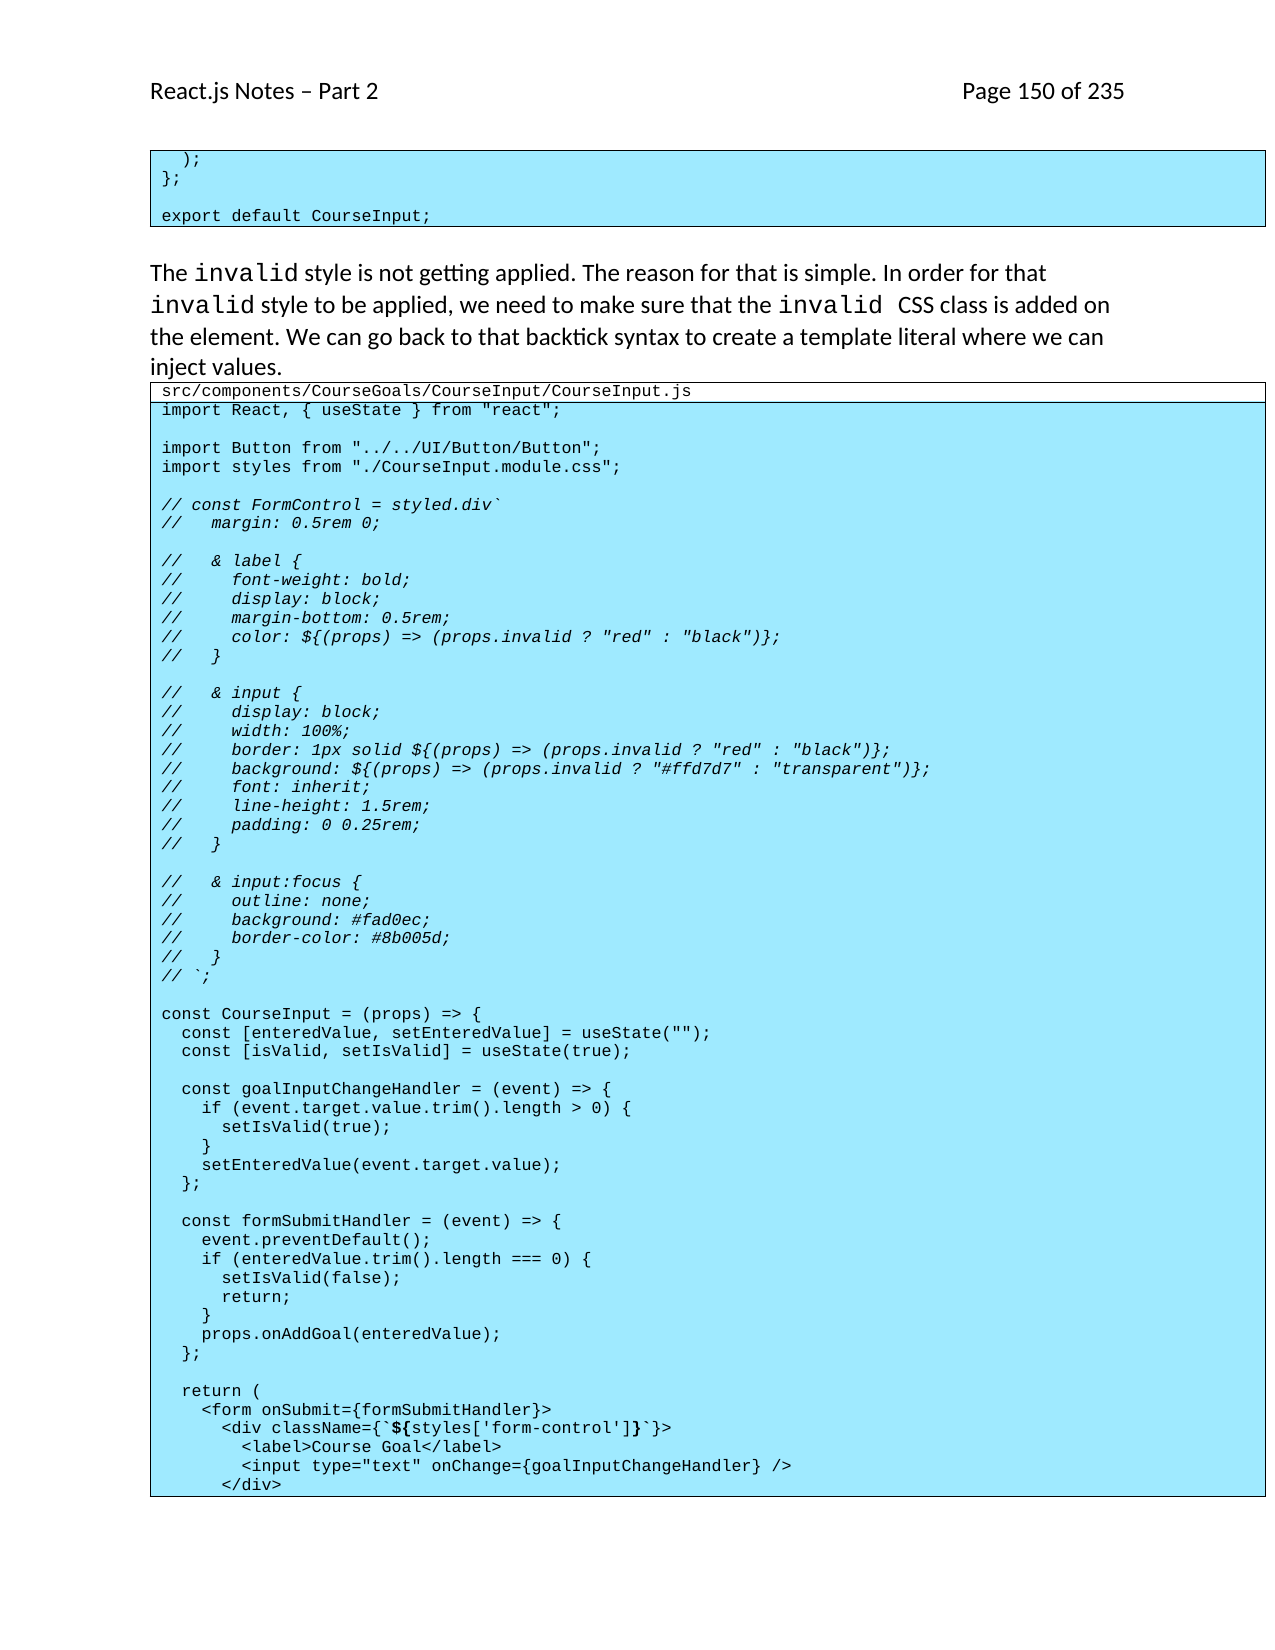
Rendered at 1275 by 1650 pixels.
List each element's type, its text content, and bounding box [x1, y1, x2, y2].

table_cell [151, 151, 1265, 226]
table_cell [151, 403, 1265, 1496]
table_header src/components/CourseGoals/CourseInput/CourseInput.js [151, 383, 1265, 401]
text The invalid style is not getting applied. The reason for that is simple. In order for that invalid style to be applied, we need to make sure that the invalid CSS class is added on the element. We can go back to that backtick syntax to create a template literal where we can inject values. [150, 257, 1125, 382]
